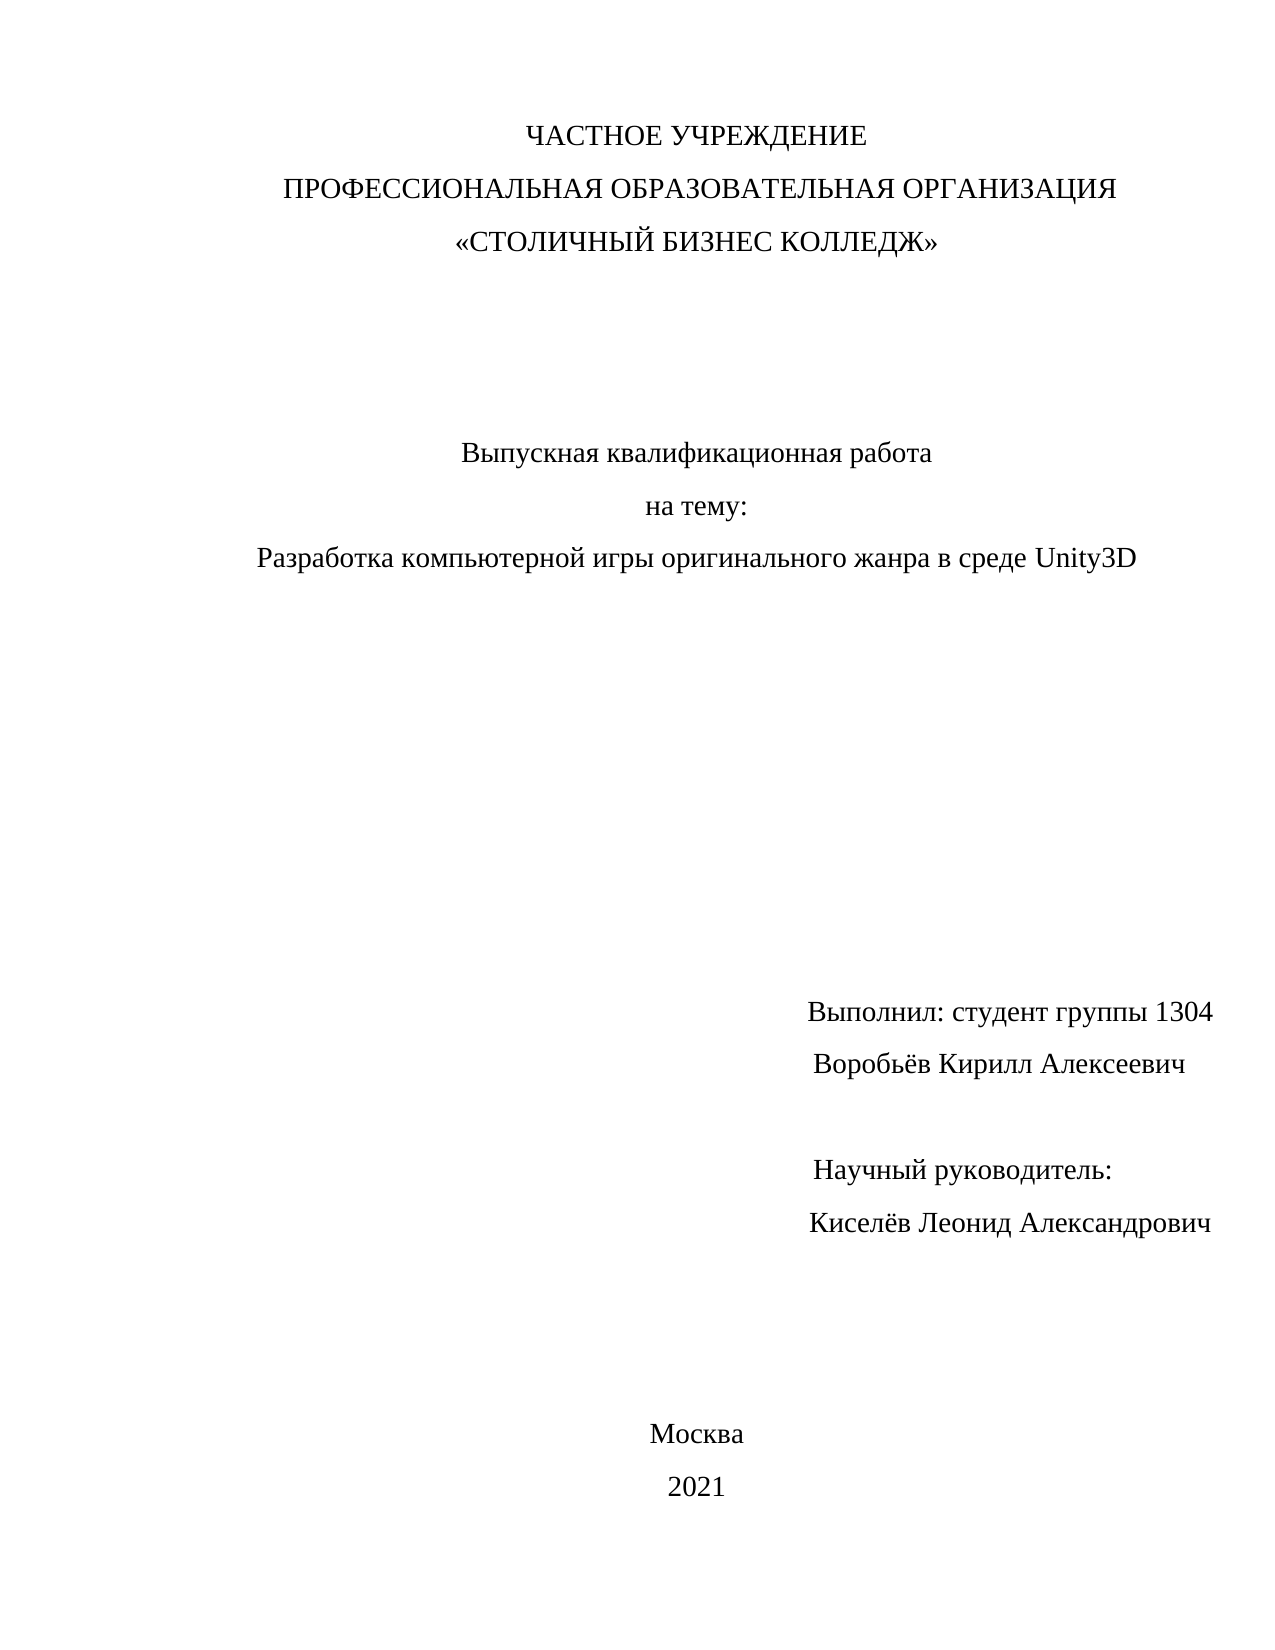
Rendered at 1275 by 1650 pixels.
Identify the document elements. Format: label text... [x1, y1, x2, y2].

text «СТОЛИЧНЫЙ БИЗНЕС КОЛЛЕДЖ» [177, 224, 1216, 257]
text 2021 [177, 1469, 1216, 1503]
text Выпускная квалификационная работа [177, 435, 1216, 468]
text Воробьёв Кирилл Алексеевич [177, 1047, 1216, 1080]
text Киселёв Леонид Александрович [177, 1205, 1216, 1239]
text Научный руководитель: [177, 1152, 1216, 1186]
text Выполнил: студент группы 1304 [177, 994, 1216, 1027]
text ПРОФЕССИОНАЛЬНАЯ ОБРАЗОВАТЕЛЬНАЯ ОРГАНИЗАЦИЯ [177, 171, 1216, 204]
text ЧАСТНОЕ УЧРЕЖДЕНИЕ [177, 118, 1216, 152]
text Разработка компьютерной игры оригинального жанра в среде Unity3D [177, 541, 1216, 605]
text на тему: [177, 488, 1216, 521]
text Москва [177, 1416, 1216, 1450]
